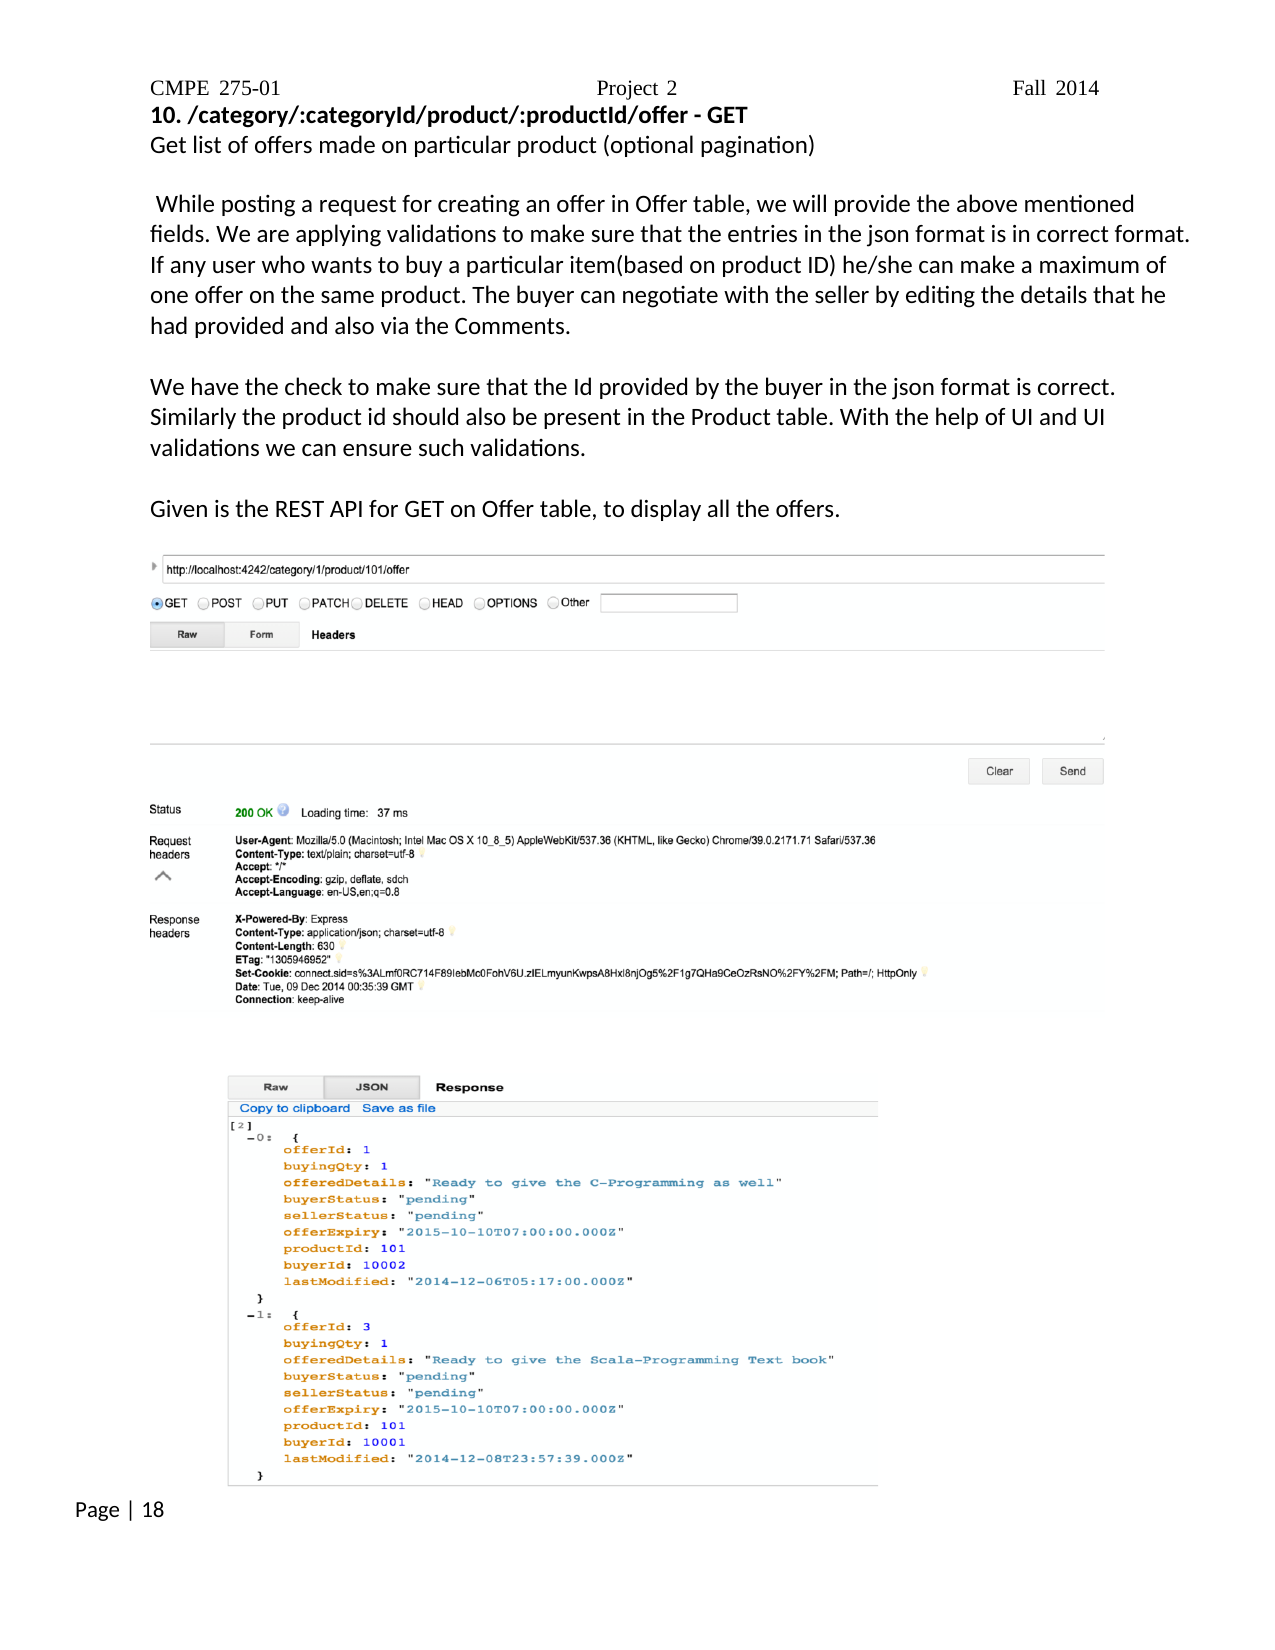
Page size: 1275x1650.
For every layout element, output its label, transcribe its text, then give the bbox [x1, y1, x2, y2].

text Given is the REST API for GET on Offer table, to display all the offers. [150, 493, 1200, 523]
text While posting a request for creating an offer in Offer table, we will provide the above mentioned fields. We are applying validations to make sure that the entries in the json format is in correct format. If any user who wants to buy a particular item(based on product ID) he/she can make a maximum of one offer on the same product. The buyer can negotiate with the seller by editing the details that he had provided and also via the Comments. [150, 188, 1200, 340]
text Get list of offers made on particular product (optional pagination) [150, 129, 1200, 160]
text We have the check to make sure that the Id provided by the buyer in the json format is correct. Similarly the product id should also be present in the Product table. With the help of UI and UI validations we can ensure such validations. [150, 371, 1200, 462]
picture [225, 1073, 879, 1489]
list /category/:categoryId/product/:productId/offer - GET [150, 99, 1200, 129]
picture [150, 551, 1105, 1018]
